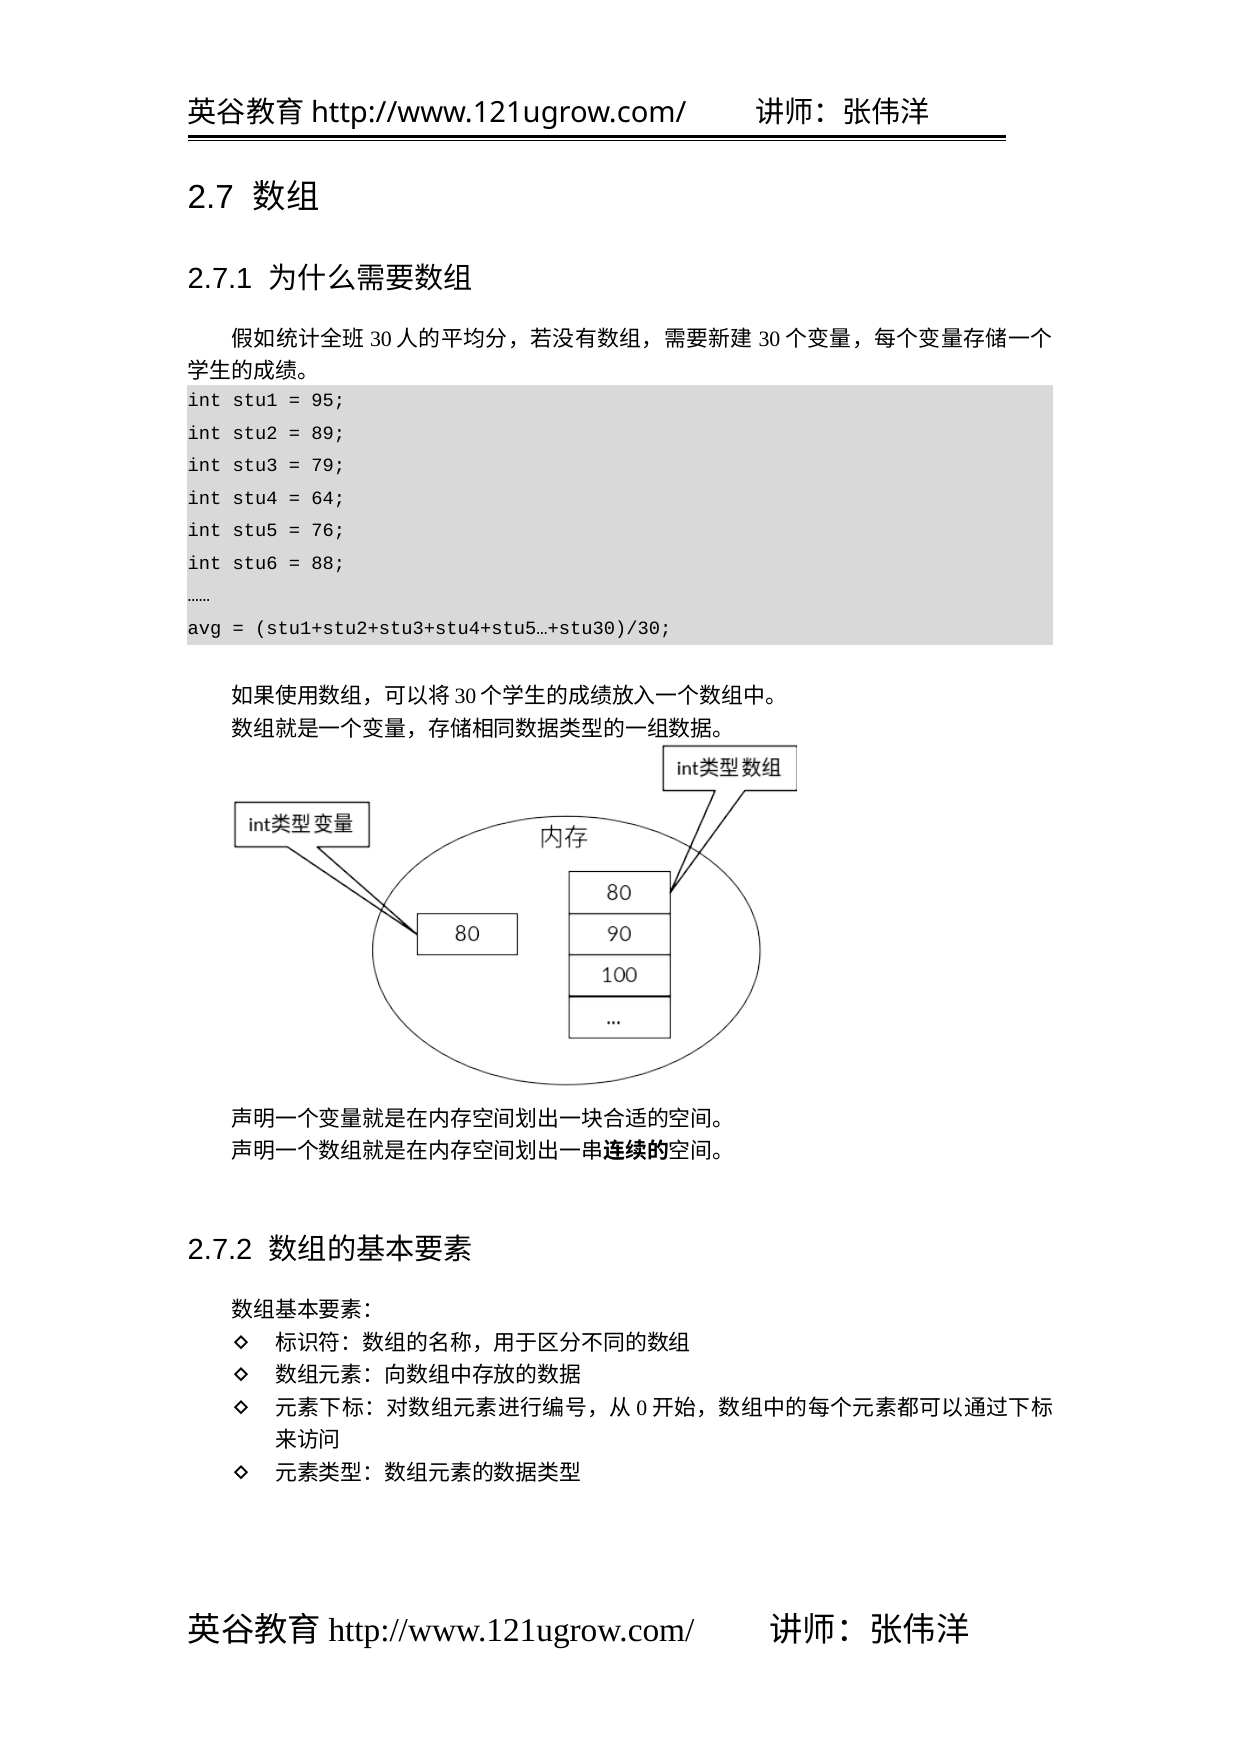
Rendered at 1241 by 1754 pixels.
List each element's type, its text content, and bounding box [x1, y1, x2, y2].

text int stu2 = 89; [187, 418, 1053, 450]
list 元素下标：对数组元素进行编号，从0开始，数组中的每个元素都可以通过下标来访问 [231, 1389, 1053, 1454]
text 声明一个变量就是在内存空间划出一块合适的空间。 [187, 1100, 1053, 1133]
text int stu5 = 76; [187, 515, 1053, 548]
text int stu1 = 95; [187, 385, 1053, 418]
list 元素类型：数组元素的数据类型 [231, 1454, 1053, 1487]
subtitle 为什么需要数组 [187, 243, 1053, 308]
subtitle 数组 [187, 161, 1053, 226]
text int stu6 = 88; [187, 548, 1053, 580]
text 数组基本要素： [187, 1292, 1053, 1324]
text …… [187, 580, 1053, 613]
text 声明一个数组就是在内存空间划出一串连续的空间。 [187, 1133, 1053, 1165]
text int stu3 = 79; [187, 450, 1053, 483]
list 标识符：数组的名称，用于区分不同的数组 [231, 1324, 1053, 1357]
text 如果使用数组，可以将30个学生的成绩放入一个数组中。 [187, 678, 1053, 710]
subtitle 数组的基本要素 [187, 1214, 1053, 1279]
list 数组元素：向数组中存放的数据 [231, 1357, 1053, 1389]
text int stu4 = 64; [187, 483, 1053, 515]
text 假如统计全班30人的平均分，若没有数组，需要新建30个变量，每个变量存储一个学生的成绩。 [187, 320, 1053, 385]
text 数组就是一个变量，存储相同数据类型的一组数据。 [187, 710, 1053, 743]
text avg = (stu1+stu2+stu3+stu4+stu5…+stu30)/30; [187, 613, 1053, 645]
